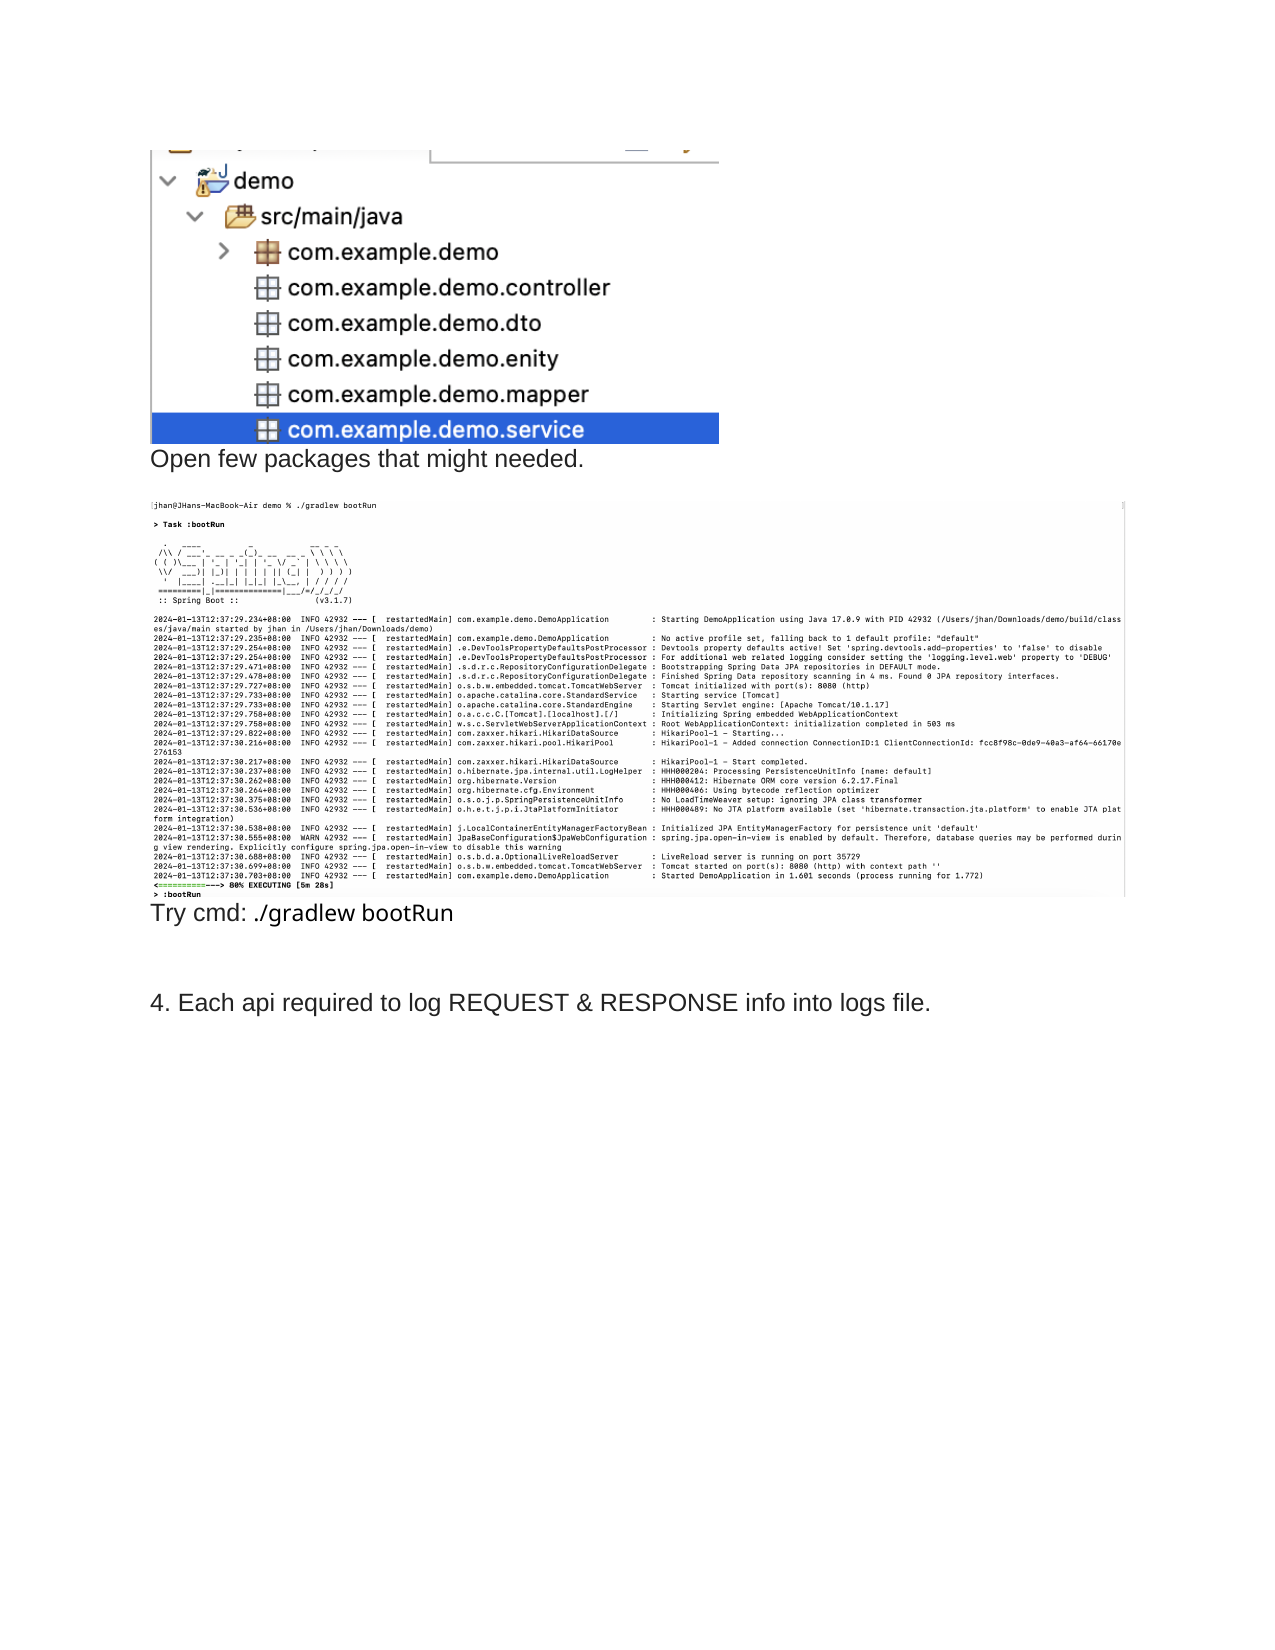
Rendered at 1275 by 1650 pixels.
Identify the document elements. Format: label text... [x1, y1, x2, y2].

picture [150, 150, 719, 444]
text Try cmd: ./gradlew bootRun [150, 897, 1125, 928]
text Open few packages that might needed. [150, 444, 1125, 472]
picture [150, 501, 1125, 897]
text 4. Each api required to log REQUEST & RESPONSE info into logs file. [150, 988, 1125, 1017]
